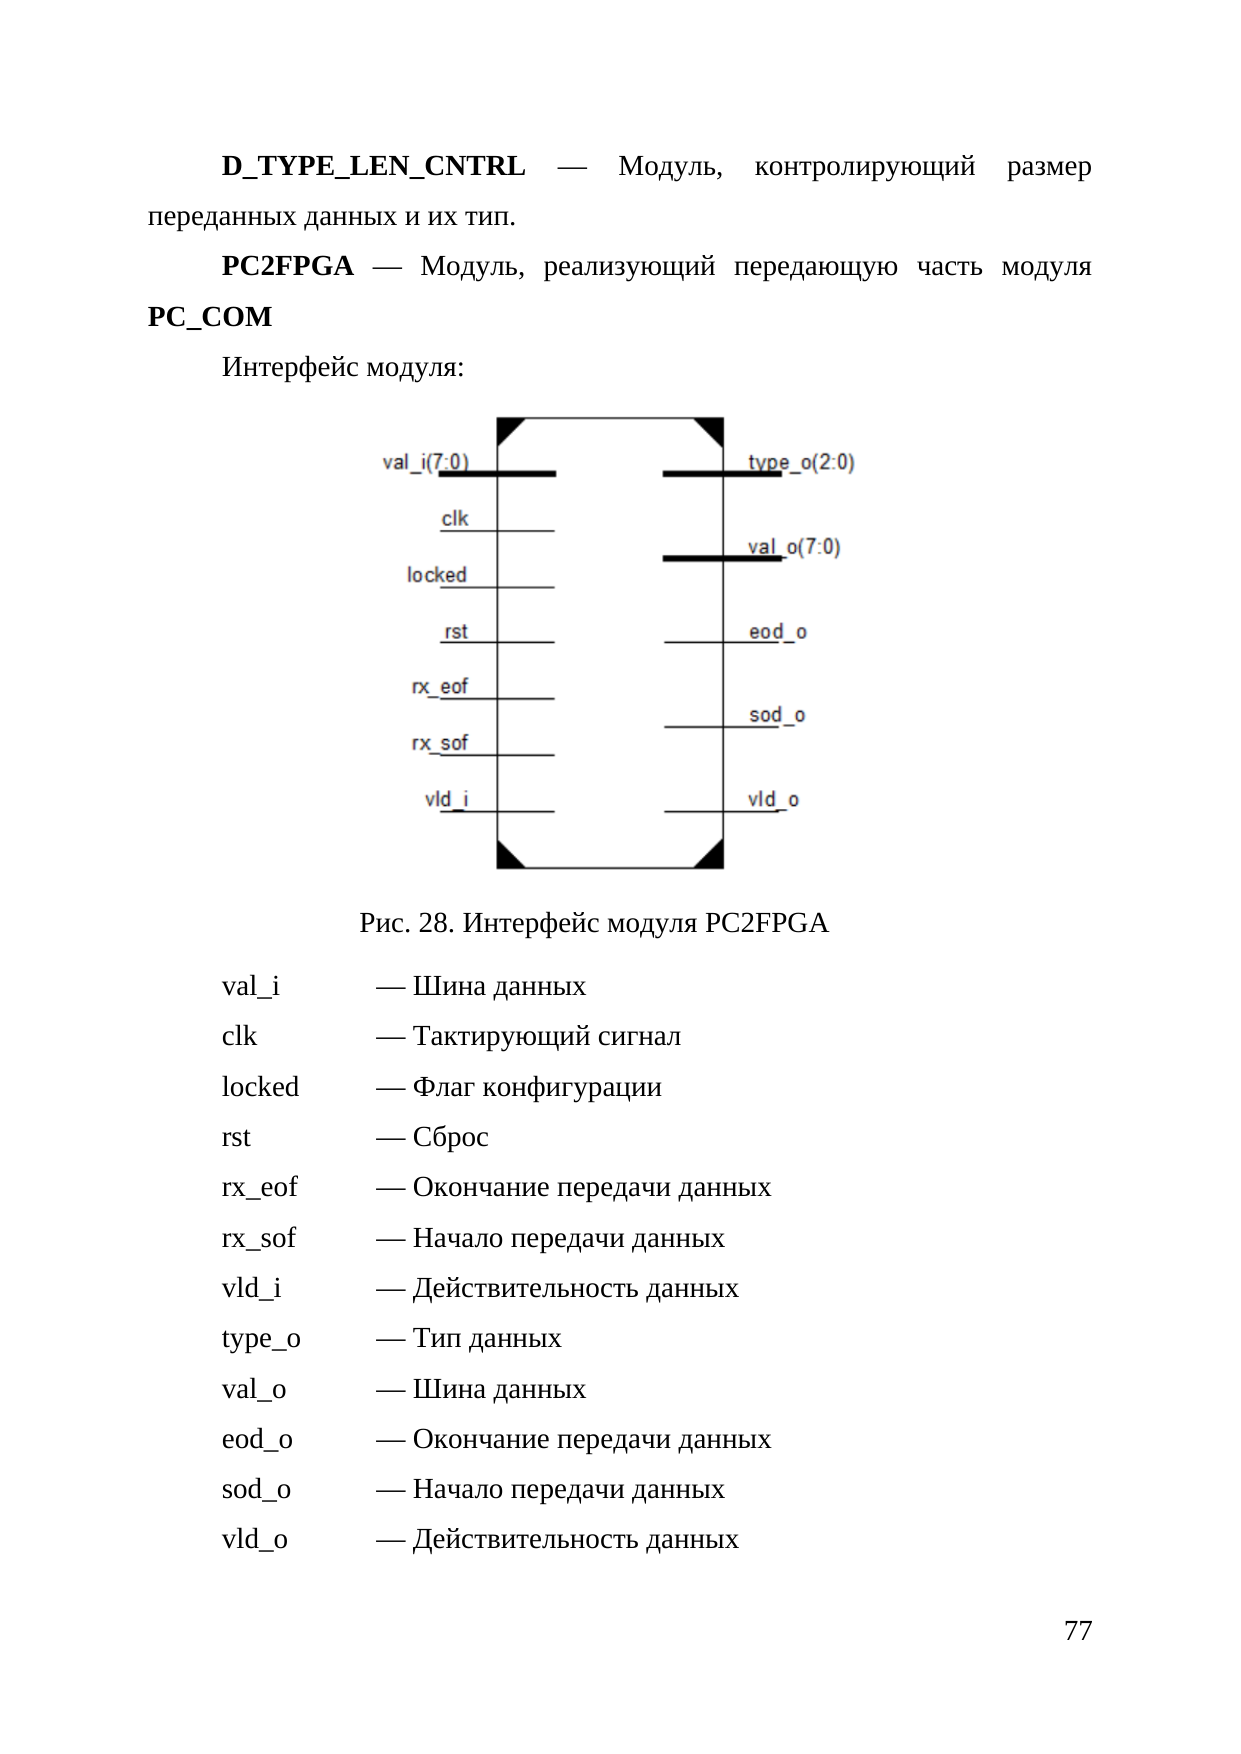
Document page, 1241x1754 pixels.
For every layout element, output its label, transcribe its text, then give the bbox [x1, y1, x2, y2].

text type_o — Тип данных [148, 1320, 1092, 1354]
text sod_o — Начало передачи данных [148, 1471, 1092, 1505]
text D_TYPE_LEN_CNTRL — Модуль, контролирующий размер переданных данных и их тип. [148, 148, 1092, 232]
text Интерфейс модуля: [148, 349, 1092, 382]
text PC2FPGA — Модуль, реализующий передающую часть модуля PC_COM [148, 248, 1092, 332]
text rx_sof — Начало передачи данных [148, 1220, 1092, 1253]
text vld_o — Действительность данных [148, 1522, 1092, 1555]
text clk — Тактирующий сигнал [148, 1018, 1092, 1052]
text rx_eof — Окончание передачи данных [148, 1169, 1092, 1203]
text val_o — Шина данных [148, 1371, 1092, 1404]
text rst — Сброс [148, 1119, 1092, 1153]
text eod_o — Окончание передачи данных [148, 1421, 1092, 1454]
text Интерфейс модуля PC2FPGA [148, 905, 1092, 939]
text val_i — Шина данных [148, 968, 1092, 1002]
text vld_i — Действительность данных [148, 1270, 1092, 1304]
picture [378, 411, 863, 877]
text locked — Флаг конфигурации [148, 1069, 1092, 1102]
